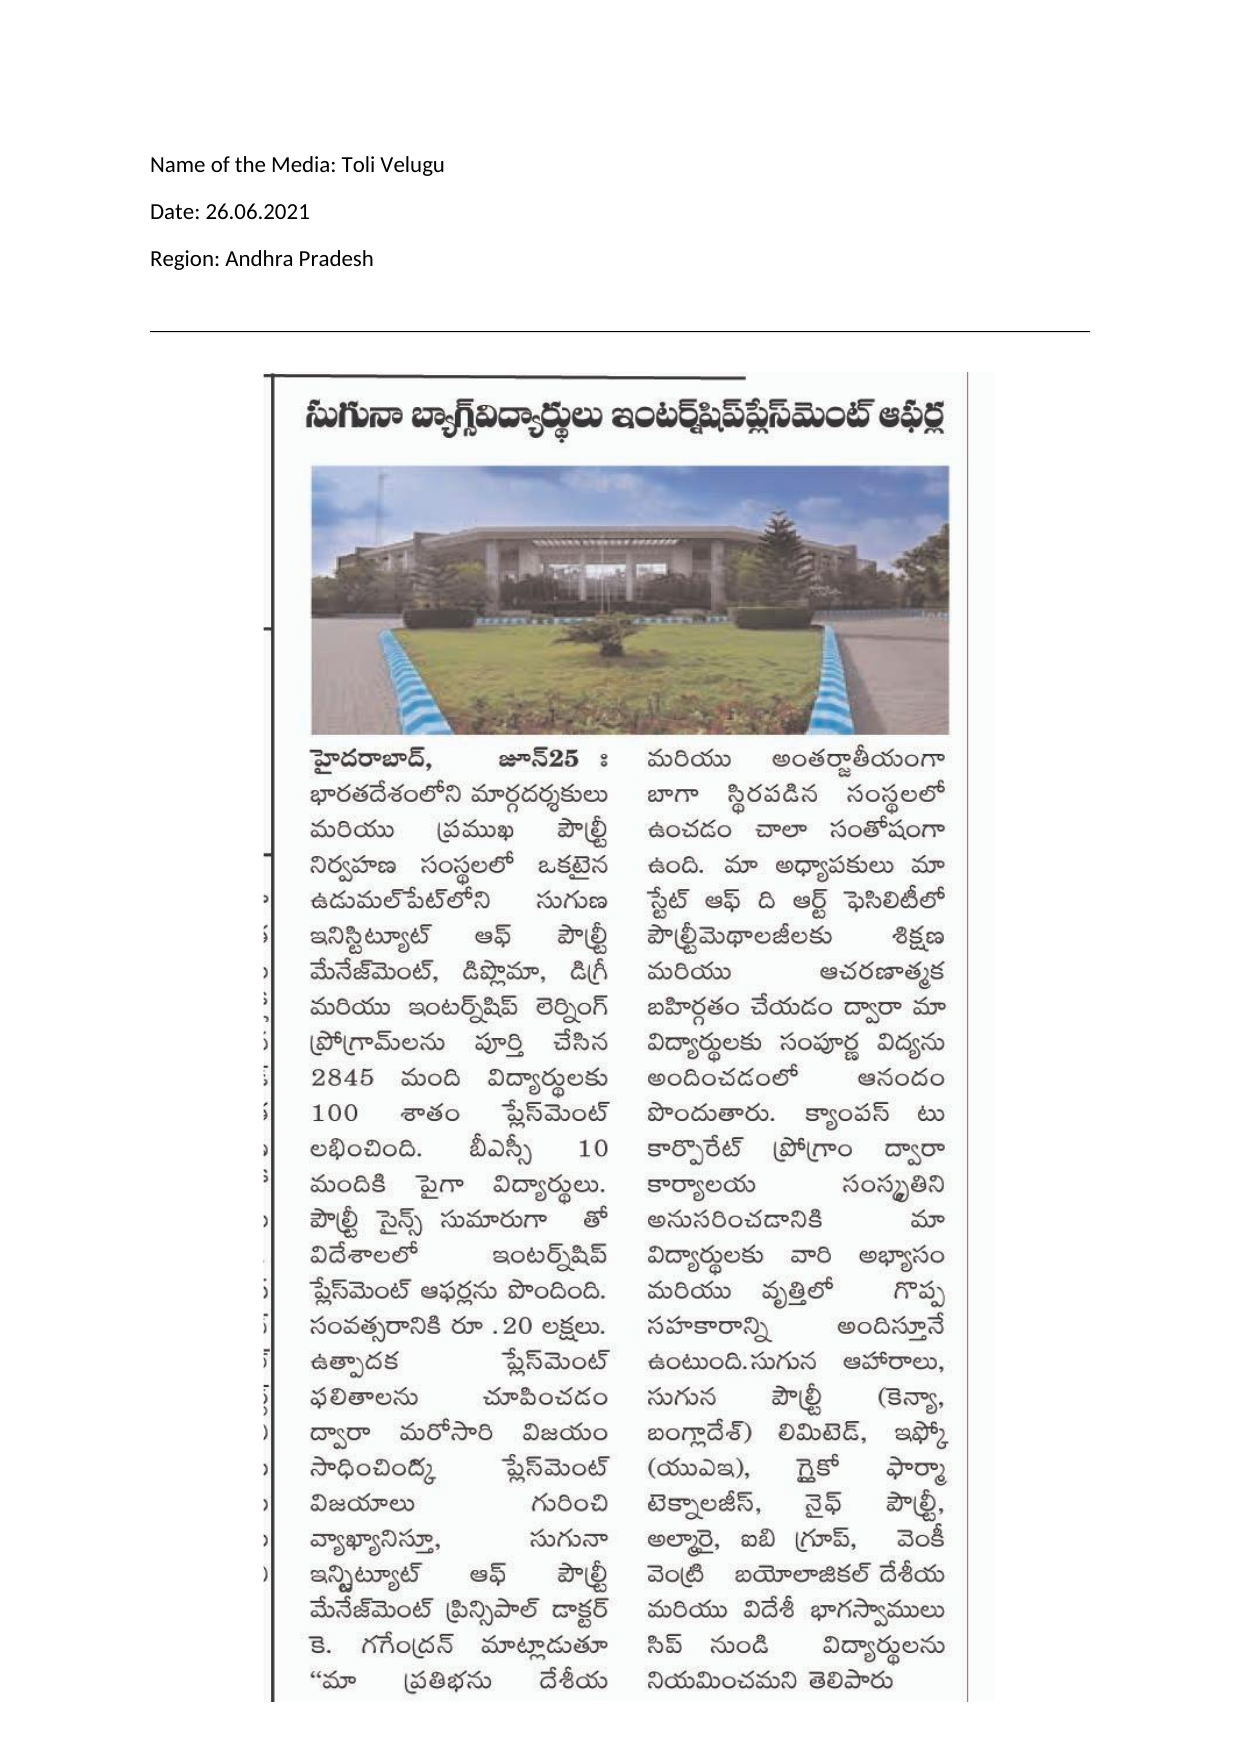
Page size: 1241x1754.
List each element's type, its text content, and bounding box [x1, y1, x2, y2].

text Name of the Media: Toli Velugu [150, 150, 1090, 178]
text Region: Andhra Pradesh [150, 244, 1090, 272]
picture [263, 372, 995, 1702]
text Date: 26.06.2021 [150, 197, 1090, 225]
